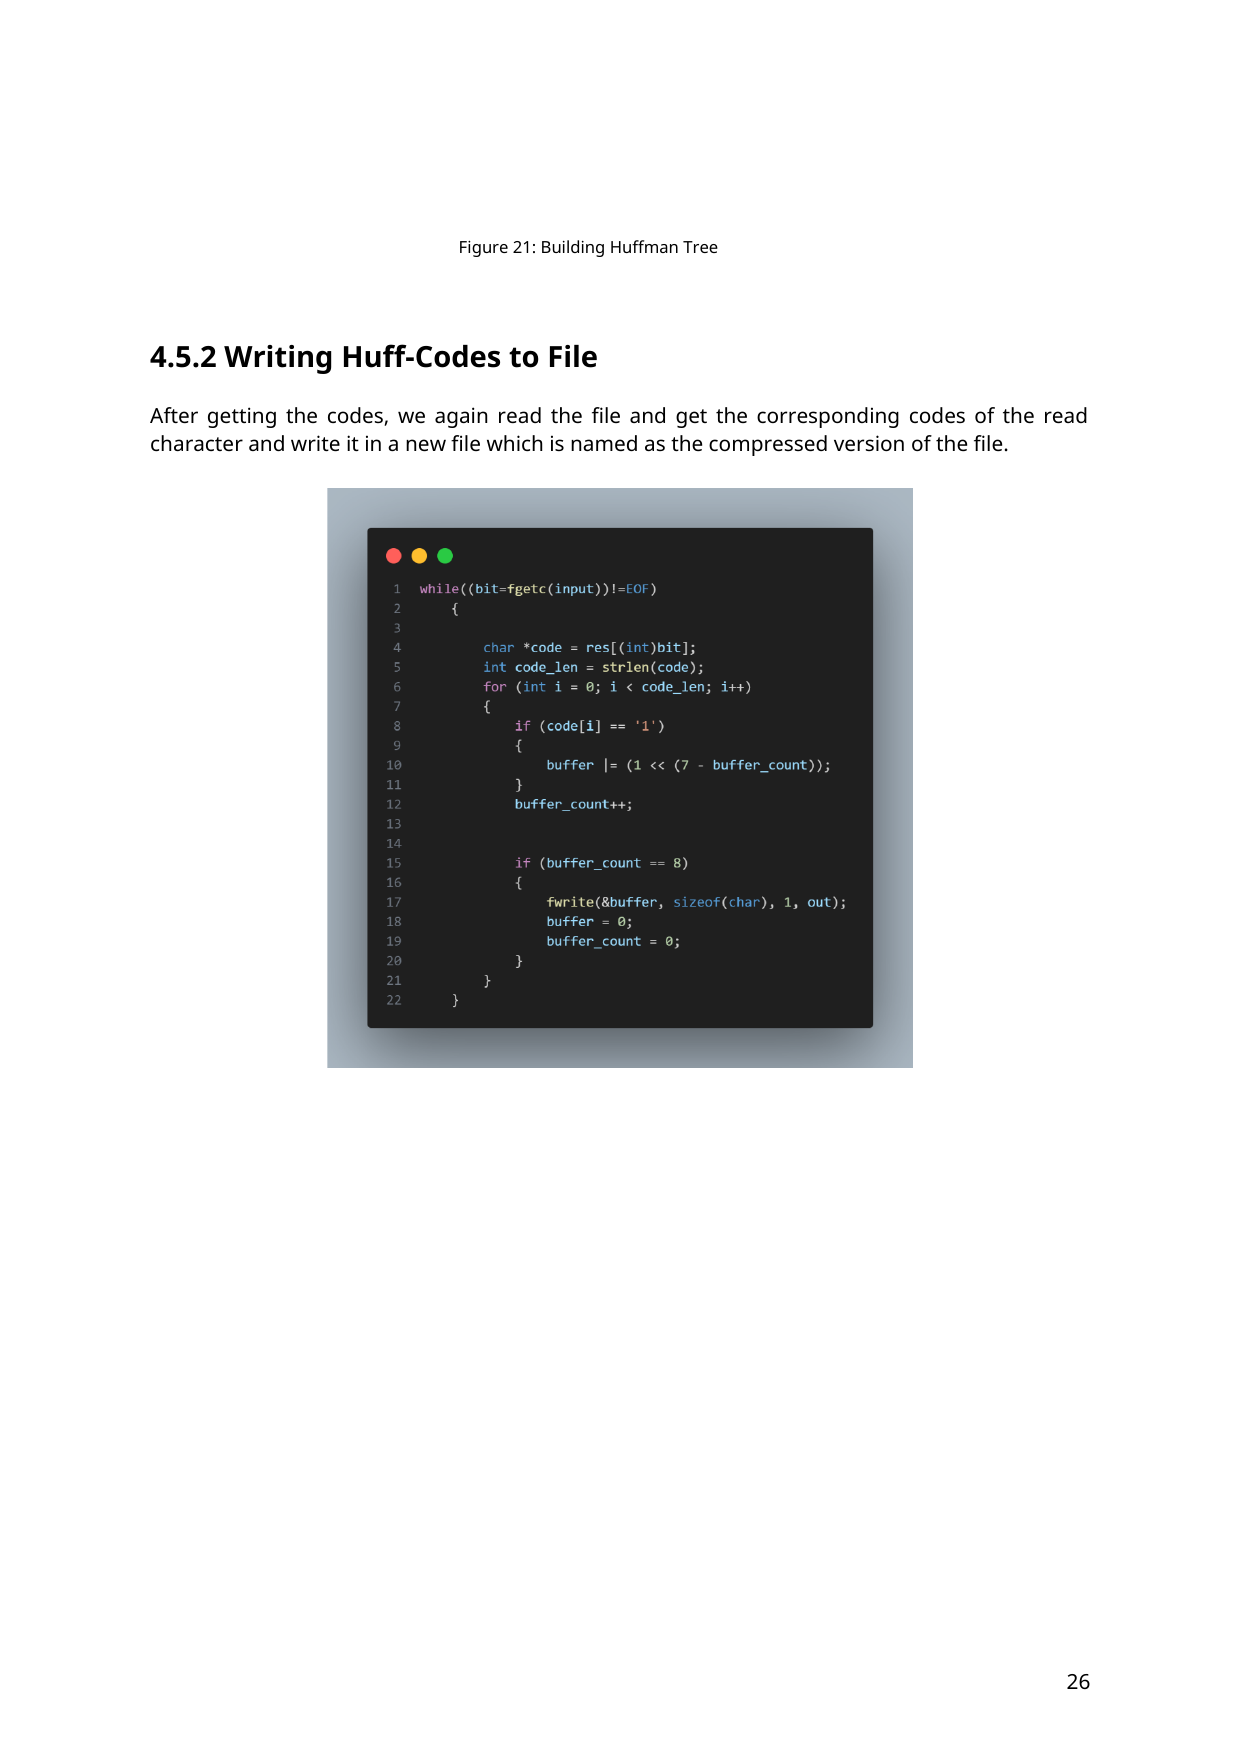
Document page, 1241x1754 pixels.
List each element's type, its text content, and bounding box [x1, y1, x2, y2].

subtitle Figure 21: Building Huffman Tree [375, 235, 1090, 258]
picture [327, 488, 913, 1068]
subtitle 4.5.2 Writing Huff-Codes to File [150, 336, 1090, 376]
subtitle After getting the codes, we again read the file and get the corresponding codes of the read character and write it in a new file which is named as the compressed version of the file. [150, 401, 1090, 458]
